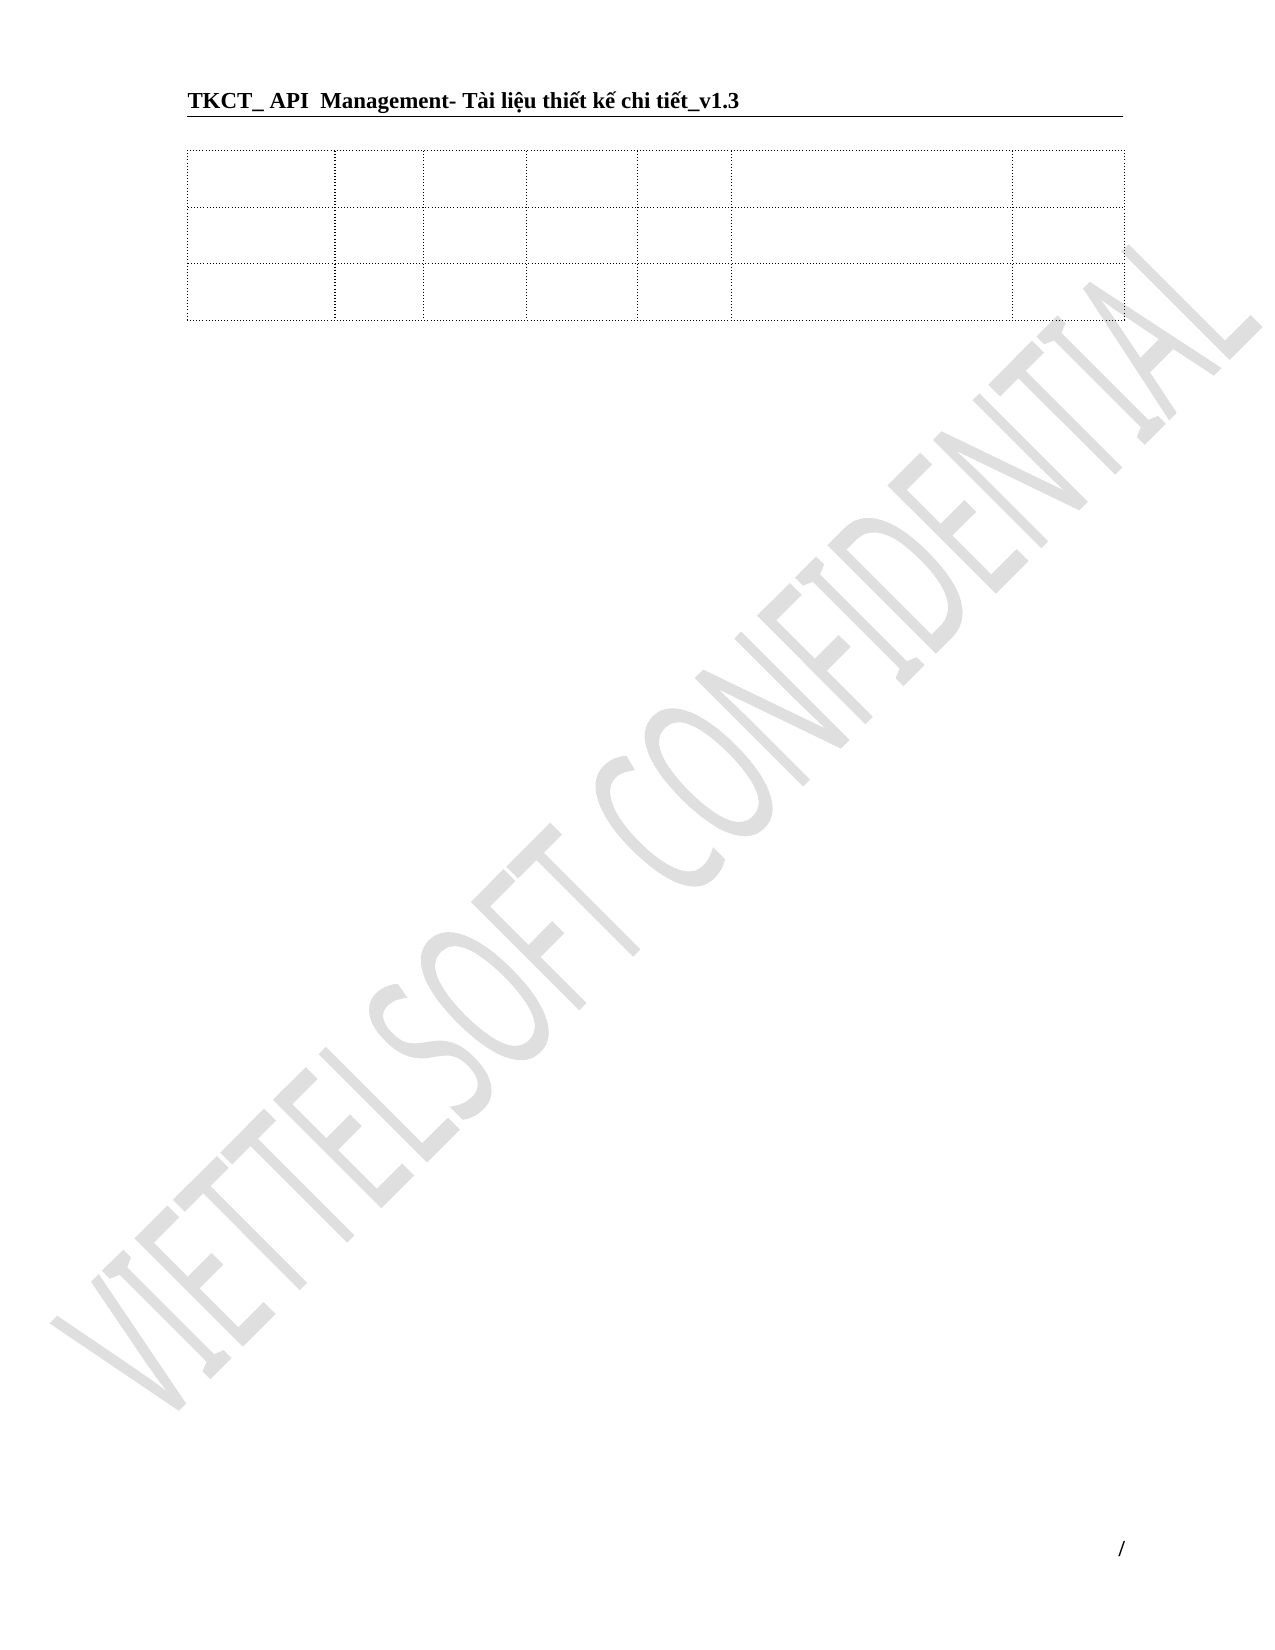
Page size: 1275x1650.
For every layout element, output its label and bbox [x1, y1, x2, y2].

table_cell [527, 207, 637, 263]
table_cell [187, 150, 335, 207]
table_cell [527, 263, 637, 320]
table_cell [187, 263, 335, 320]
table_cell [731, 150, 1012, 207]
table_cell [187, 207, 335, 263]
table_cell [1012, 207, 1125, 263]
table_cell [527, 150, 637, 207]
table_cell [731, 207, 1012, 263]
table_cell [335, 150, 423, 207]
table_cell [1012, 263, 1125, 320]
table_cell [1012, 150, 1125, 207]
table_cell [637, 263, 731, 320]
table_cell [637, 150, 731, 207]
table_cell [424, 207, 527, 263]
table_cell [335, 207, 423, 263]
table_cell [424, 150, 527, 207]
table_cell [731, 263, 1012, 320]
table_cell [637, 207, 731, 263]
table_cell [424, 263, 527, 320]
table_cell [335, 263, 423, 320]
